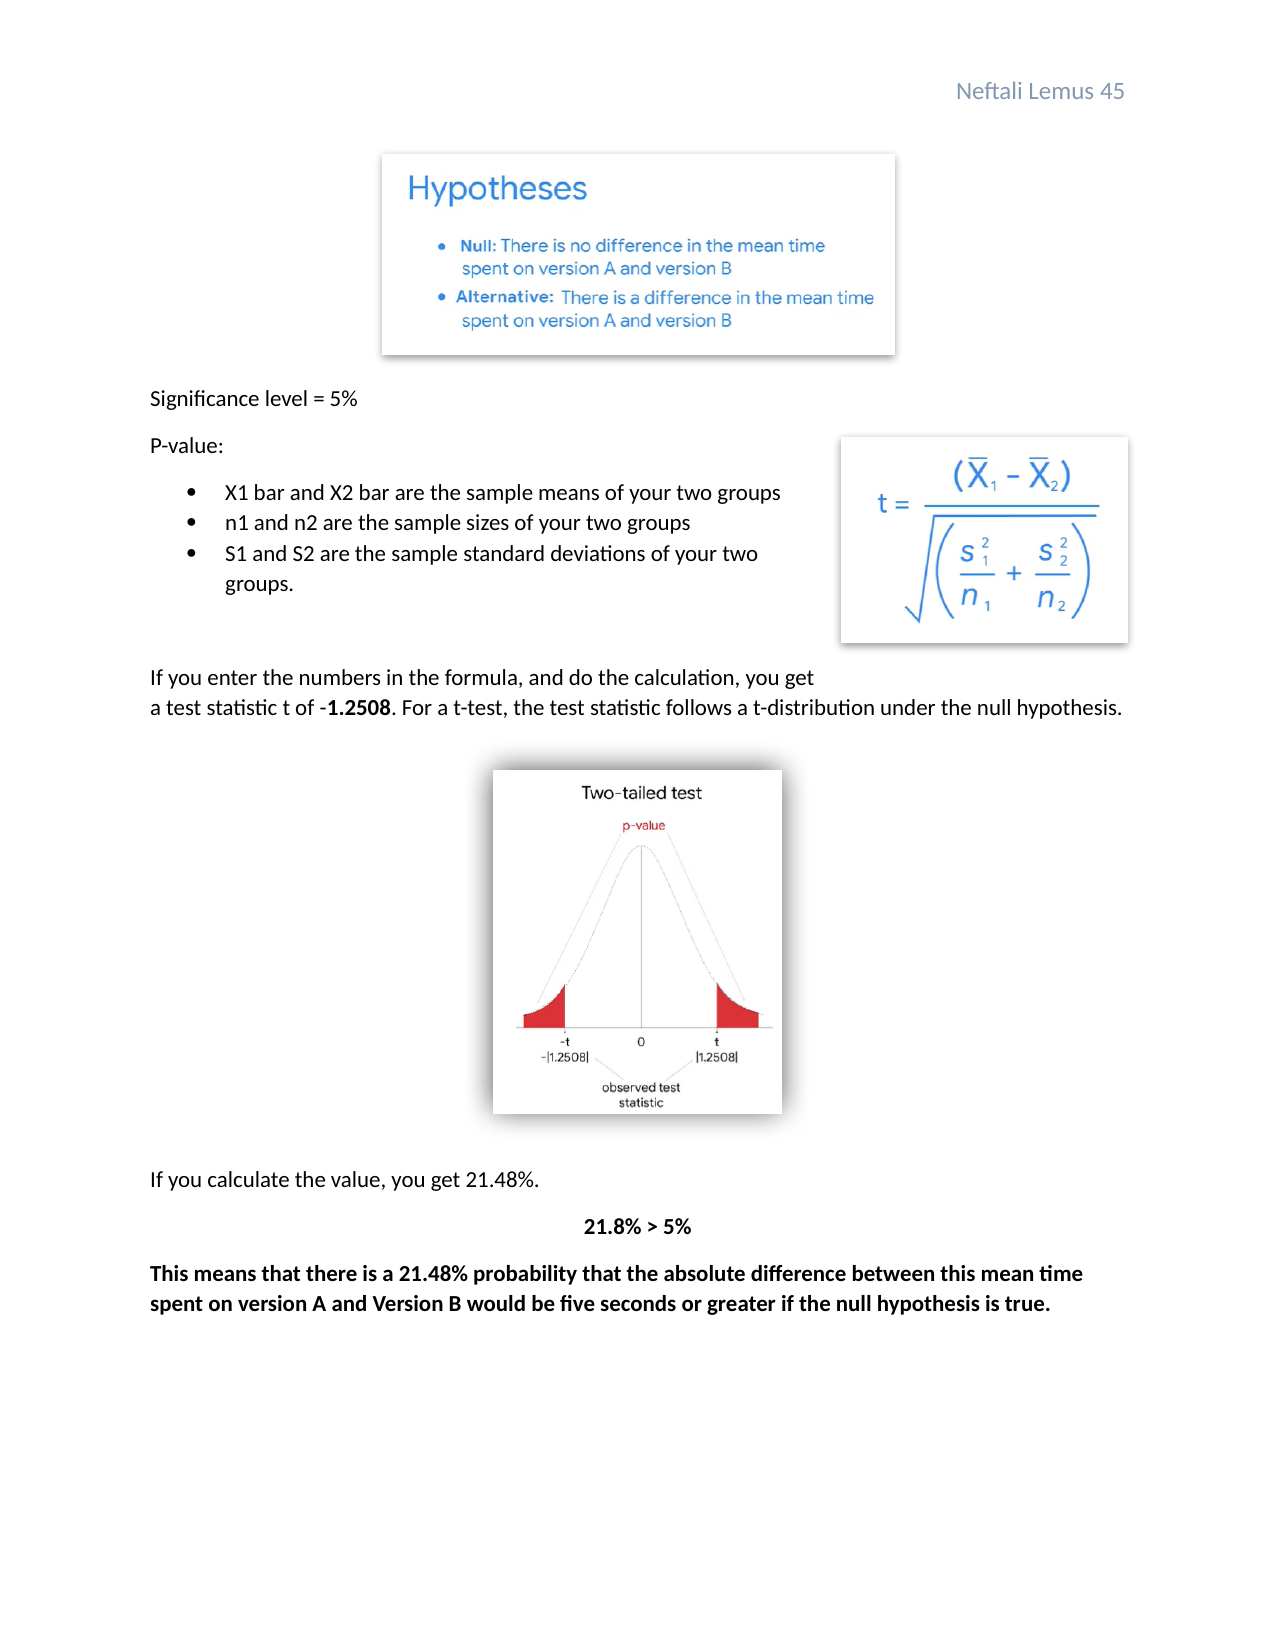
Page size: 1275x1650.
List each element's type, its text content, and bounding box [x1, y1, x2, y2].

picture [397, 169, 881, 341]
text P-value: [150, 431, 1125, 459]
picture [493, 770, 782, 1114]
text If you enter the numbers in the formula, and do the calculation, you get a test statistic t of -1.2508. For a t-test, the test statistic follows a t-distribution under the null hypothesis. [150, 663, 1125, 721]
text This means that there is a 21.48% probability that the absolute difference between this mean time spent on version A and Version B would be five seconds or greater if the null hypothesis is true. [150, 1259, 1125, 1317]
list S1 and S2 are the sample standard deviations of your two groups. [187, 539, 835, 597]
list n1 and n2 are the sample sizes of your two groups [187, 508, 835, 537]
list X1 bar and X2 bar are the sample means of your two groups [187, 478, 835, 506]
text 21.8% > 5% [150, 1212, 1125, 1240]
text If you calculate the value, you get 21.48%. [150, 1165, 1125, 1193]
text Significance level = 5% [150, 384, 1125, 413]
picture [855, 452, 1114, 628]
